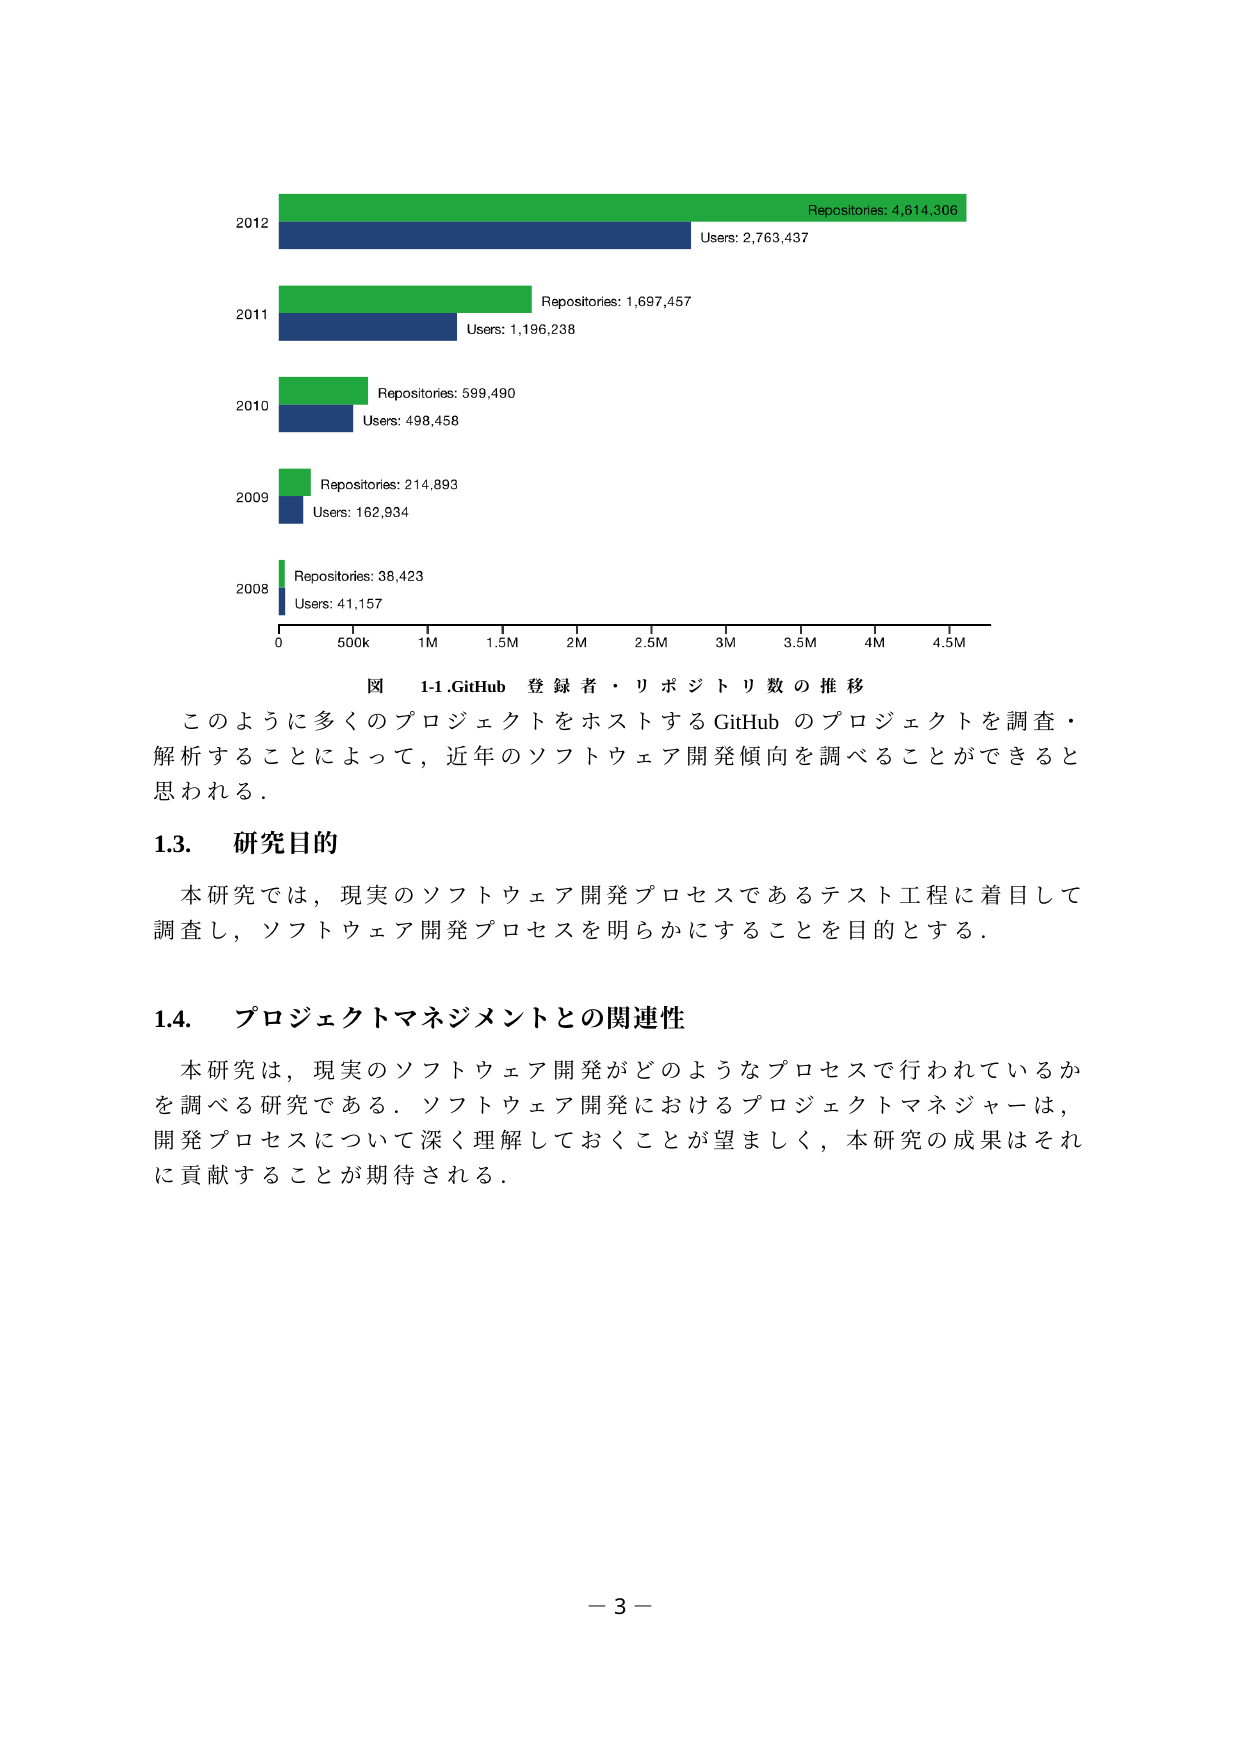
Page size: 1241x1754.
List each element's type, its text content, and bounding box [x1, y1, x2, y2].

text 本研究では，現実のソフトウェア開発プロセスであるテスト工程に着目して調査し，ソフトウェア開発プロセスを明らかにすることを目的とする． [153, 877, 1087, 947]
list 研究目的 [153, 807, 1087, 877]
list プロジェクトマネジメントとの関連性 [153, 982, 1087, 1051]
text 本研究は，現実のソフトウェア開発がどのようなプロセスで行われているかを調べる研究である．ソフトウェア開発におけるプロジェクトマネジャーは，開発プロセスについて深く理解しておくことが望ましく，本研究の成果はそれに貢献することが期待される． [153, 1051, 1087, 1191]
picture [233, 187, 992, 660]
text 図 1-1.GitHub登録者・リポジトリ数の推移 [153, 668, 1087, 702]
text このように多くのプロジェクトをホストするGitHubのプロジェクトを調査・解析することによって，近年のソフトウェア開発傾向を調べることができると思われる． [153, 702, 1087, 807]
